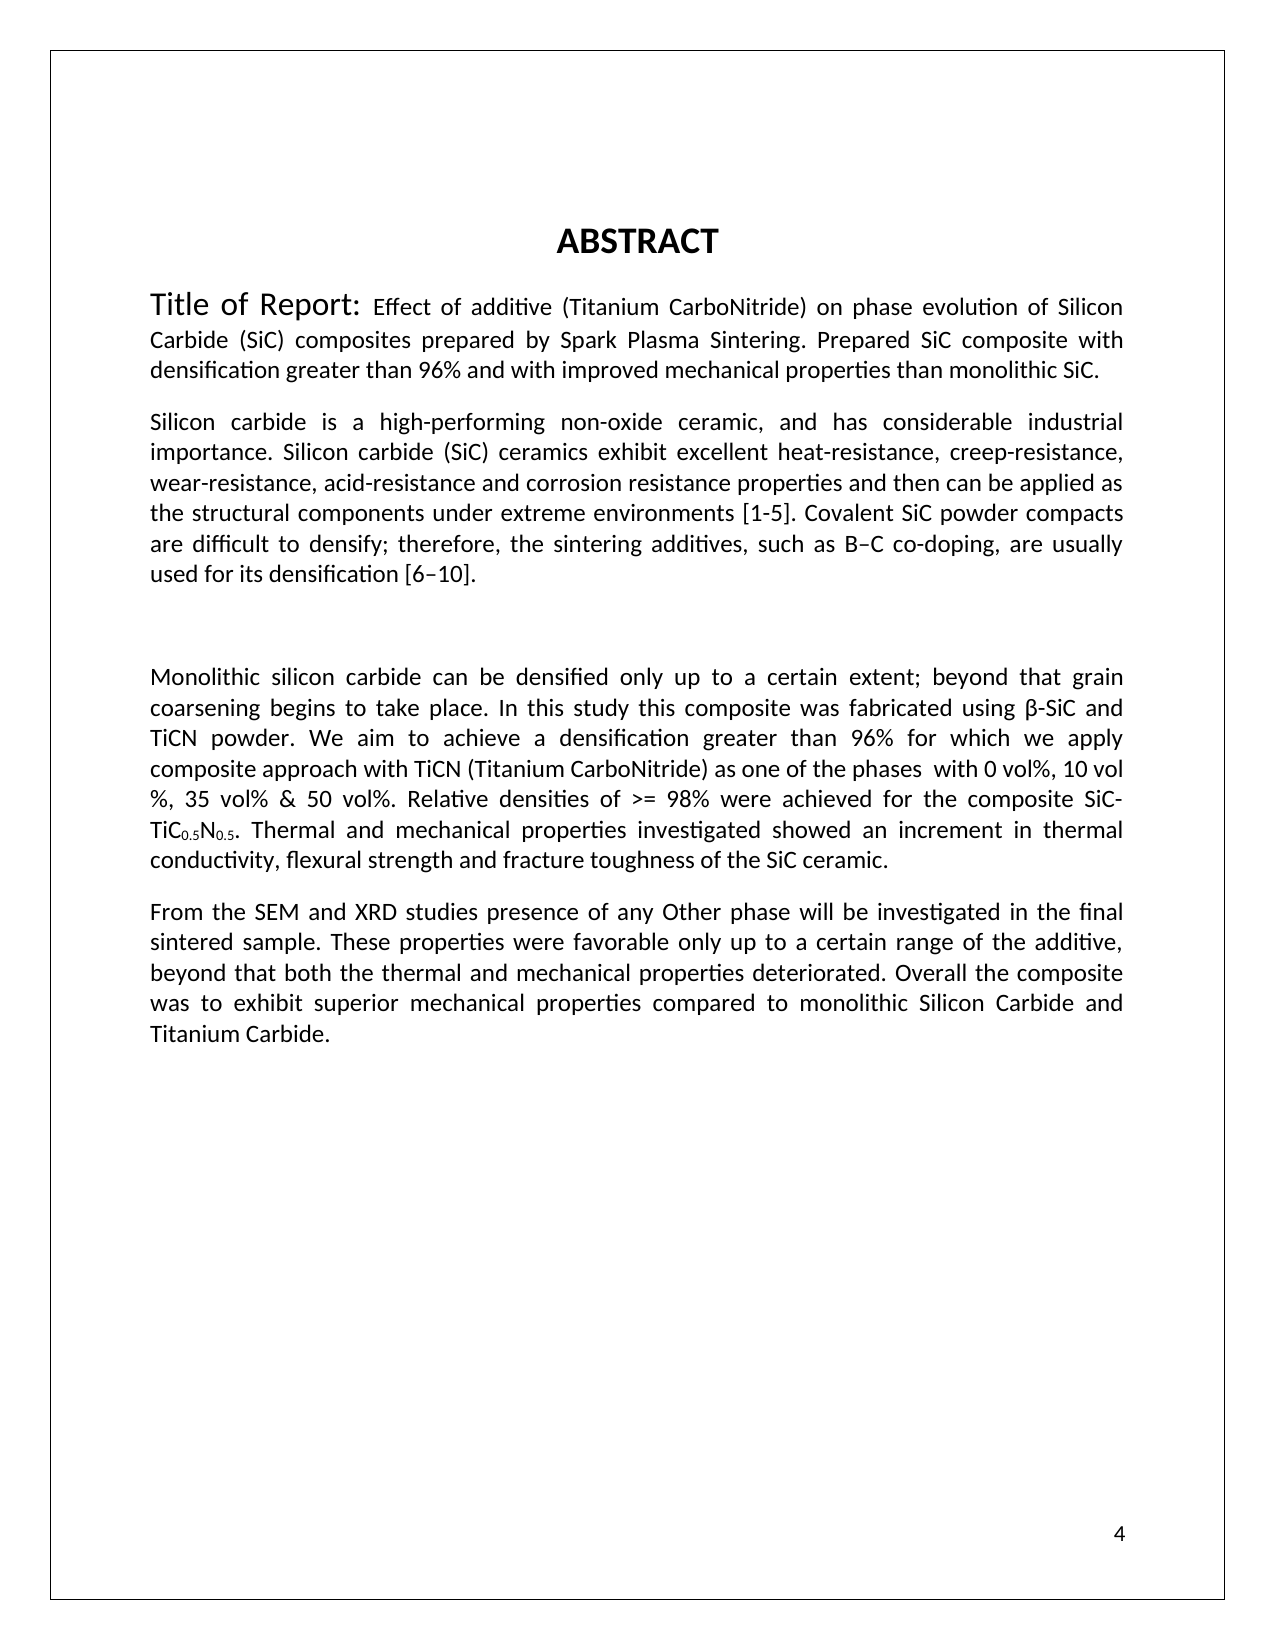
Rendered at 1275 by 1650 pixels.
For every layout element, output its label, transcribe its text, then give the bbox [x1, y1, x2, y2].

text Monolithic silicon carbide can be densified only up to a certain extent; beyond that grain coarsening begins to take place. In this study this composite was fabricated using β-SiC and TiCN powder. We aim to achieve a densification greater than 96% for which we apply composite approach with TiCN (Titanium CarboNitride) as one of the phases with 0 vol%, 10 vol%, 35 vol% & 50 vol%. Relative densities of >= 98% were achieved for the composite SiC-TiC0.5N0.5. Thermal and mechanical properties investigated showed an increment in thermal conductivity, flexural strength and fracture toughness of the SiC ceramic. [150, 661, 1125, 875]
text From the SEM and XRD studies presence of any Other phase will be investigated in the final sintered sample. These properties were favorable only up to a certain range of the additive, beyond that both the thermal and mechanical properties deteriorated. Overall the composite was to exhibit superior mechanical properties compared to monolithic Silicon Carbide and Titanium Carbide. [150, 896, 1125, 1048]
text Title of Report: Effect of additive (Titanium CarboNitride) on phase evolution of Silicon Carbide (SiC) composites prepared by Spark Plasma Sintering. Prepared SiC composite with densification greater than 96% and with improved mechanical properties than monolithic SiC. [150, 283, 1125, 385]
text Silicon carbide is a high-performing non-oxide ceramic, and has considerable industrial importance. Silicon carbide (SiC) ceramics exhibit excellent heat-resistance, creep-resistance, wear-resistance, acid-resistance and corrosion resistance properties and then can be applied as the structural components under extreme environments [1-5]. Covalent SiC powder compacts are difficult to densify; therefore, the sintering additives, such as B–C co-doping, are usually used for its densification [6–10]. [150, 406, 1125, 589]
text ABSTRACT [150, 217, 1125, 262]
